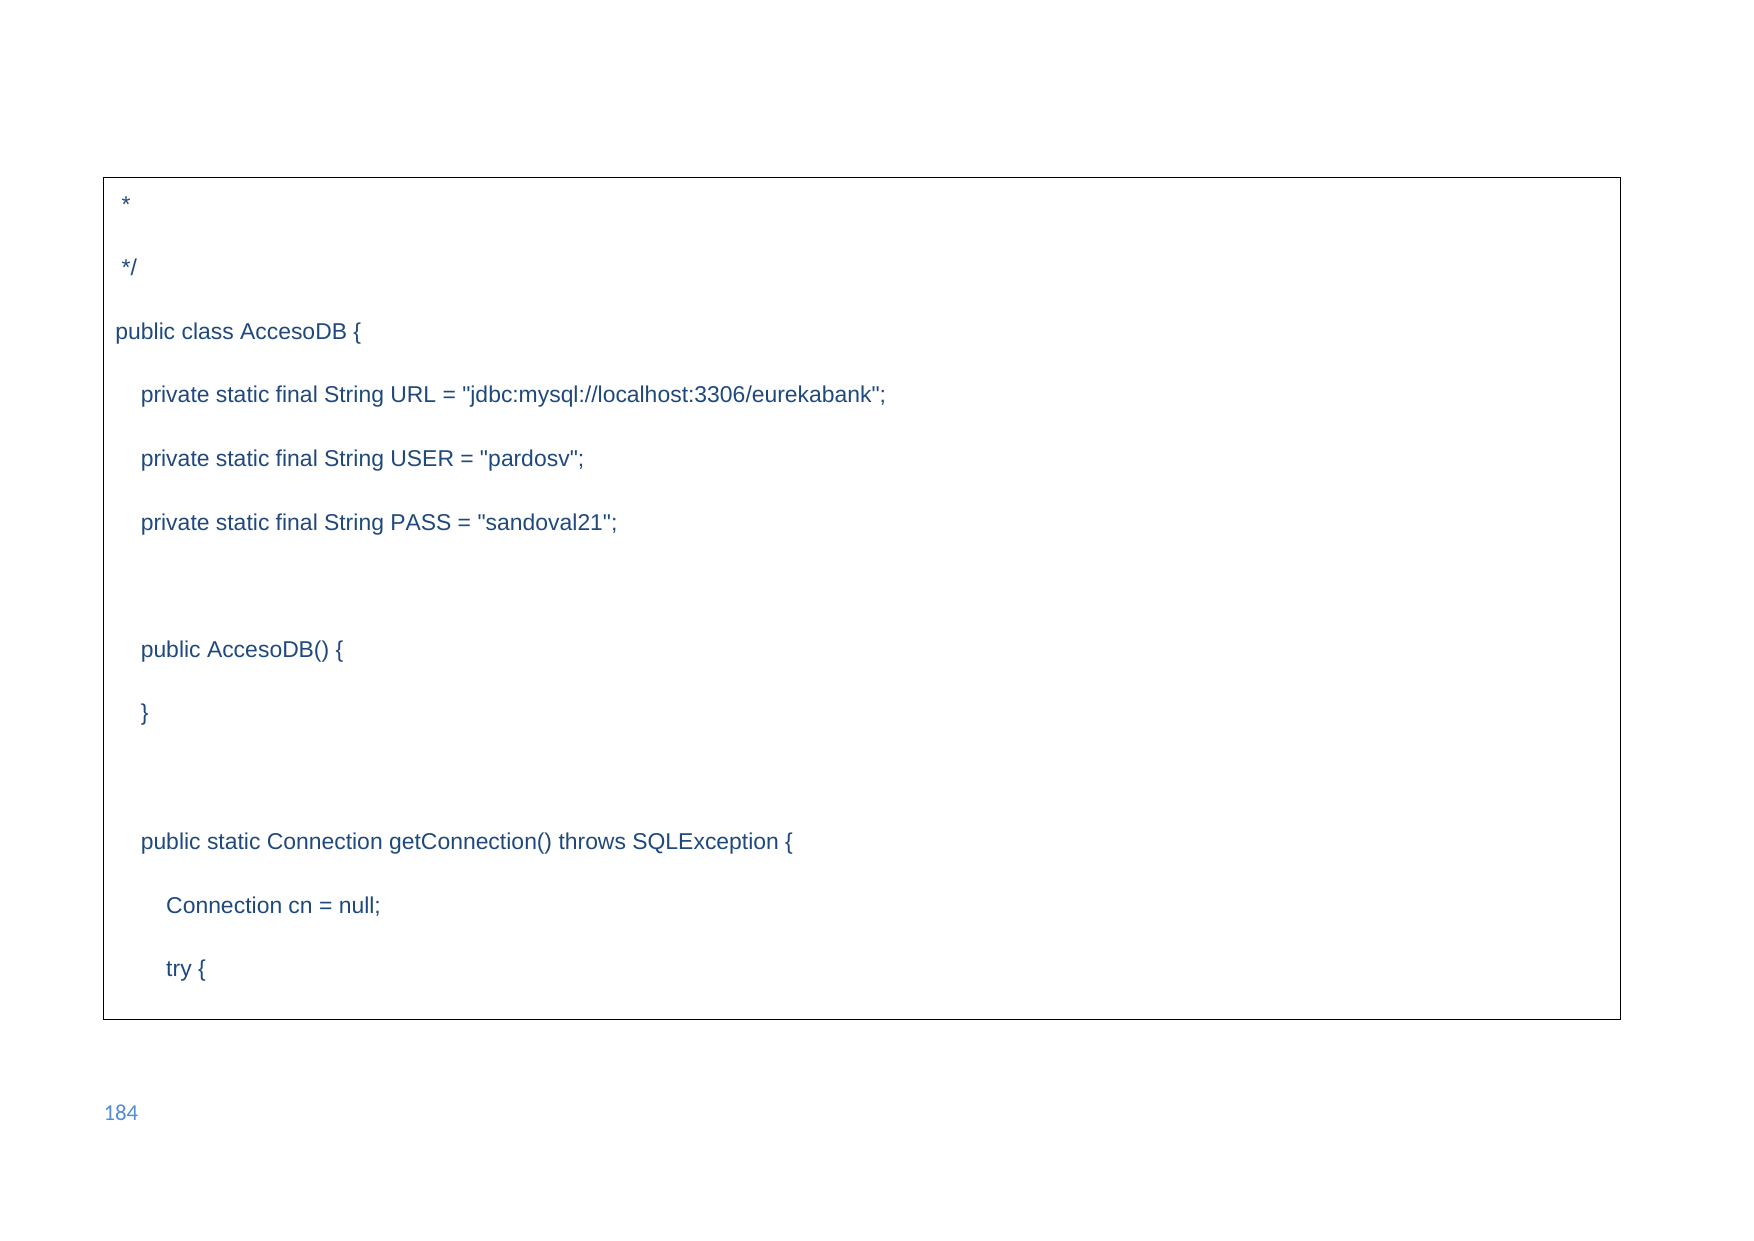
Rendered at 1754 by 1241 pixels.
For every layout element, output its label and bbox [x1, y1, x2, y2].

table_header [104, 178, 1620, 1019]
